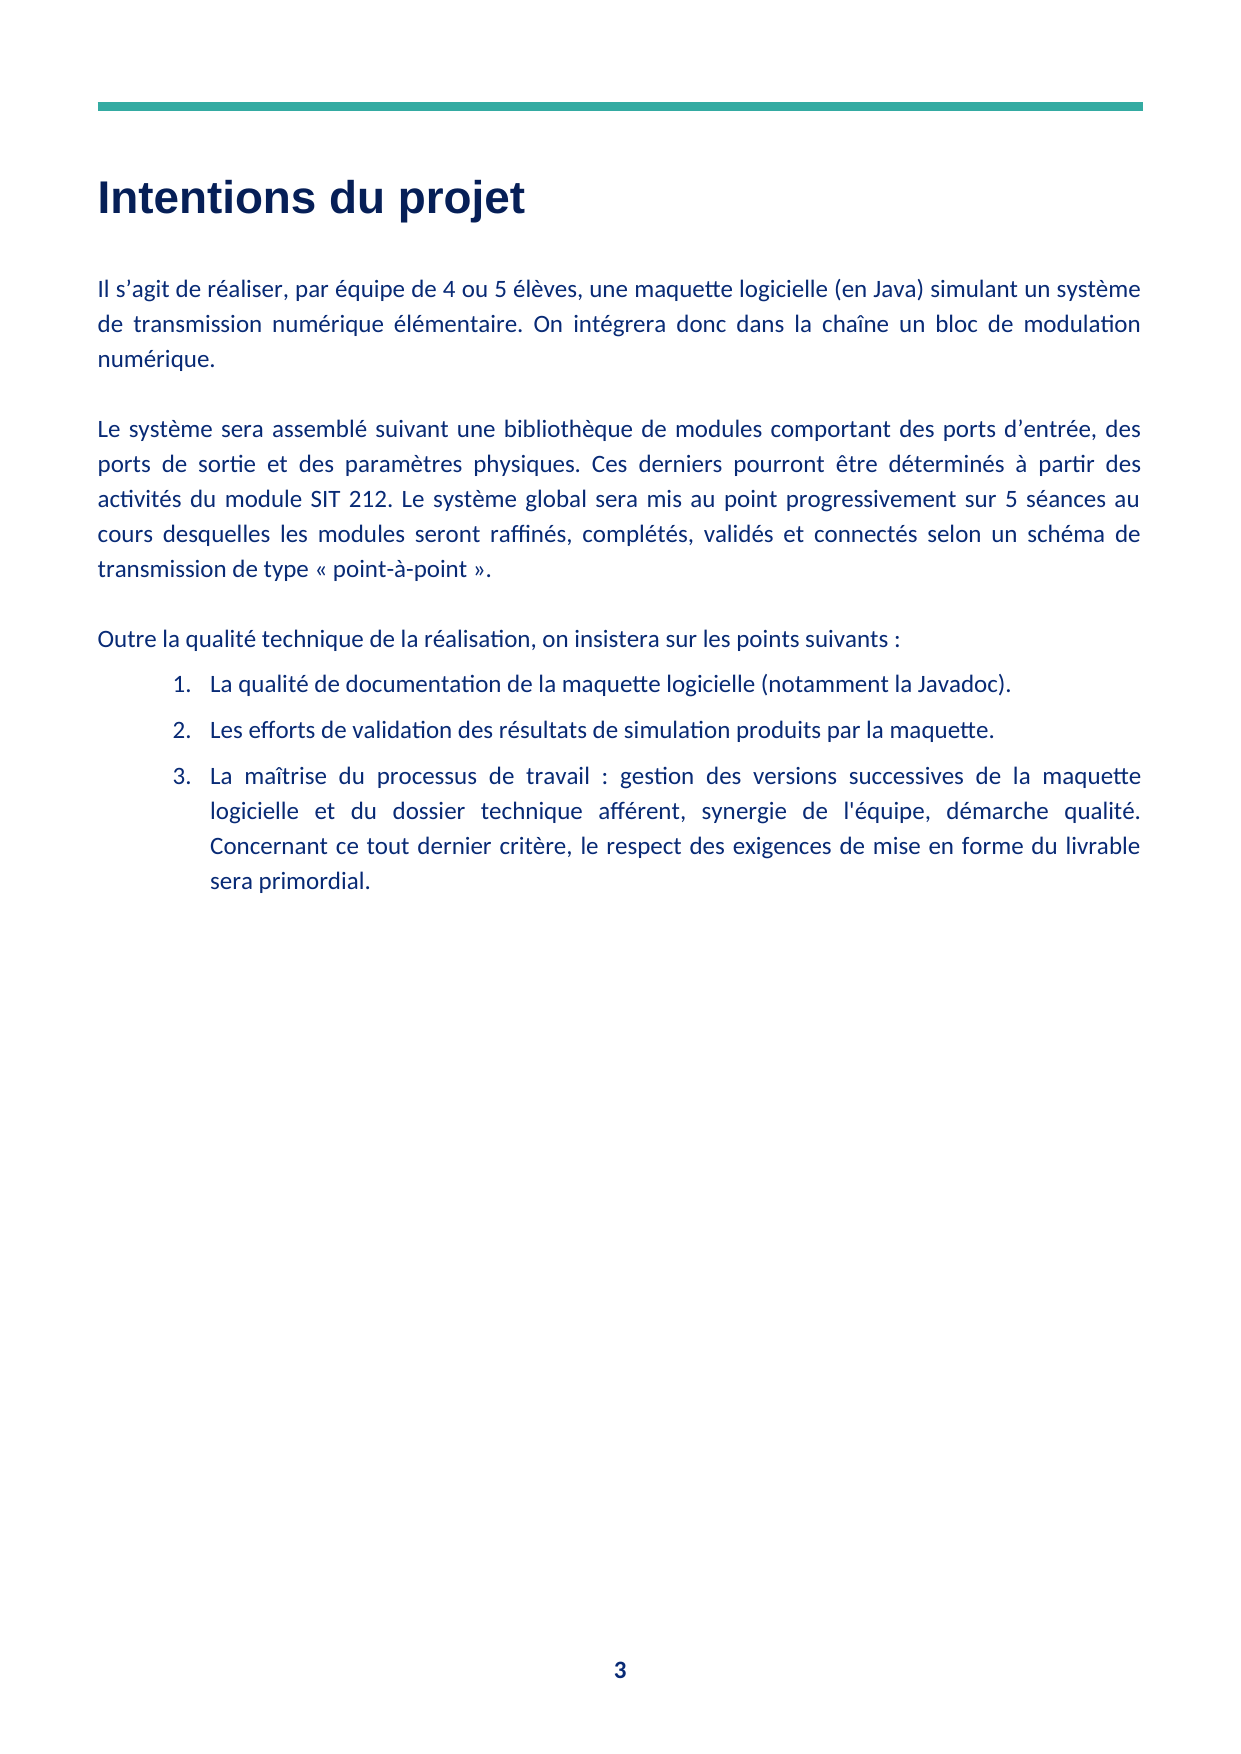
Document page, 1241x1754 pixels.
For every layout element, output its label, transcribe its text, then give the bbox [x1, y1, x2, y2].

text Il s’agit de réaliser, par équipe de 4 ou 5 élèves, une maquette logicielle (en Java) simulant un système de transmission numérique élémentaire. On intégrera donc dans la chaîne un bloc de modulation numérique. [97, 273, 1143, 373]
subtitle Intentions du projet [97, 171, 1143, 224]
list La qualité de documentation de la maquette logicielle (notamment la Javadoc). [172, 668, 1143, 699]
text Le système sera assemblé suivant une bibliothèque de modules comportant des ports d’entrée, des ports de sortie et des paramètres physiques. Ces derniers pourront être déterminés à partir des activités du module SIT 212. Le système global sera mis au point progressivement sur 5 séances au cours desquelles les modules seront raffinés, complétés, validés et connectés selon un schéma de transmission de type « point-à-point ». [97, 413, 1143, 583]
list La maîtrise du processus de travail : gestion des versions successives de la maquette logicielle et du dossier technique afférent, synergie de l'équipe, démarche qualité. Concernant ce tout dernier critère, le respect des exigences de mise en forme du livrable sera primordial. [172, 760, 1143, 896]
text Outre la qualité technique de la réalisation, on insistera sur les points suivants : [97, 623, 1143, 653]
list Les efforts de validation des résultats de simulation produits par la maquette. [172, 714, 1143, 745]
